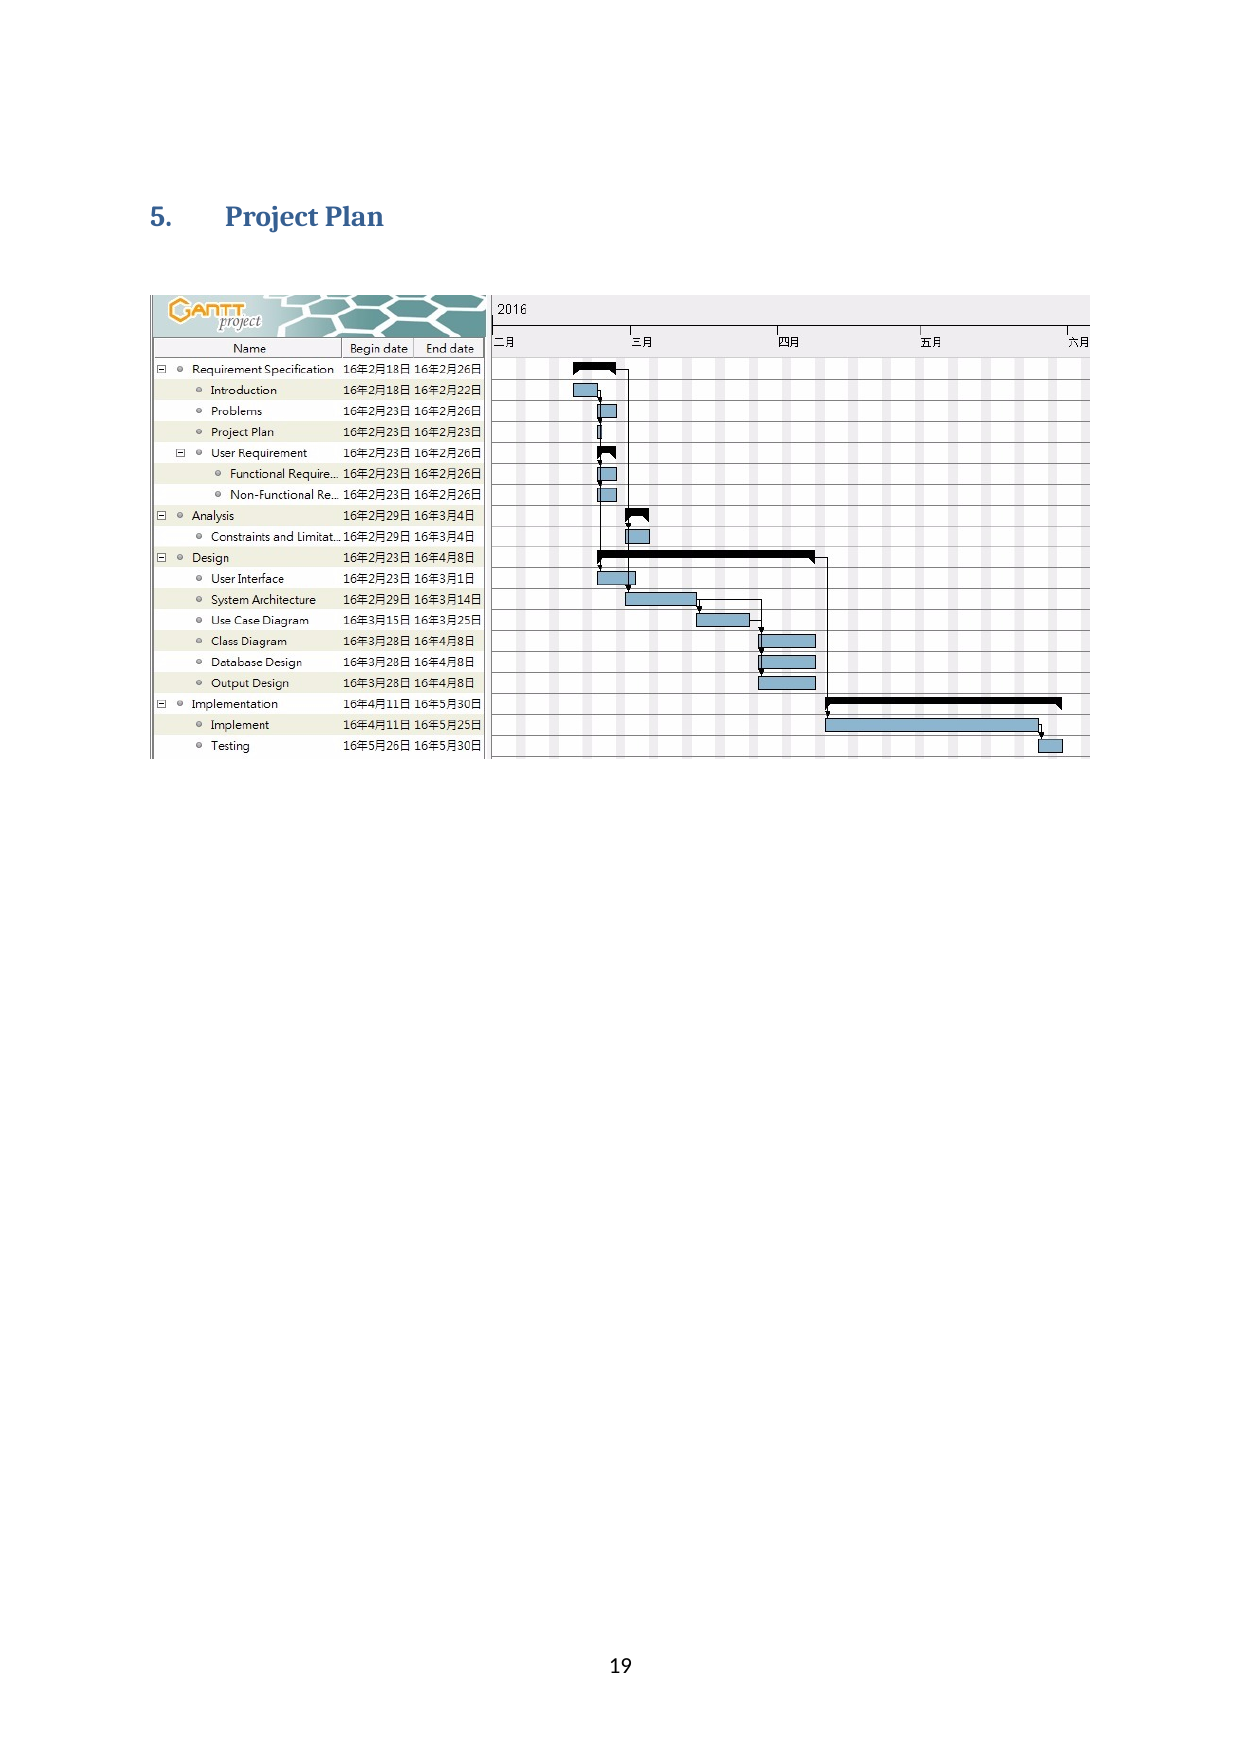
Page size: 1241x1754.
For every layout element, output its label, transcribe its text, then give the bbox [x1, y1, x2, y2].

picture [150, 295, 1090, 759]
subtitle Project Plan [150, 200, 1090, 233]
